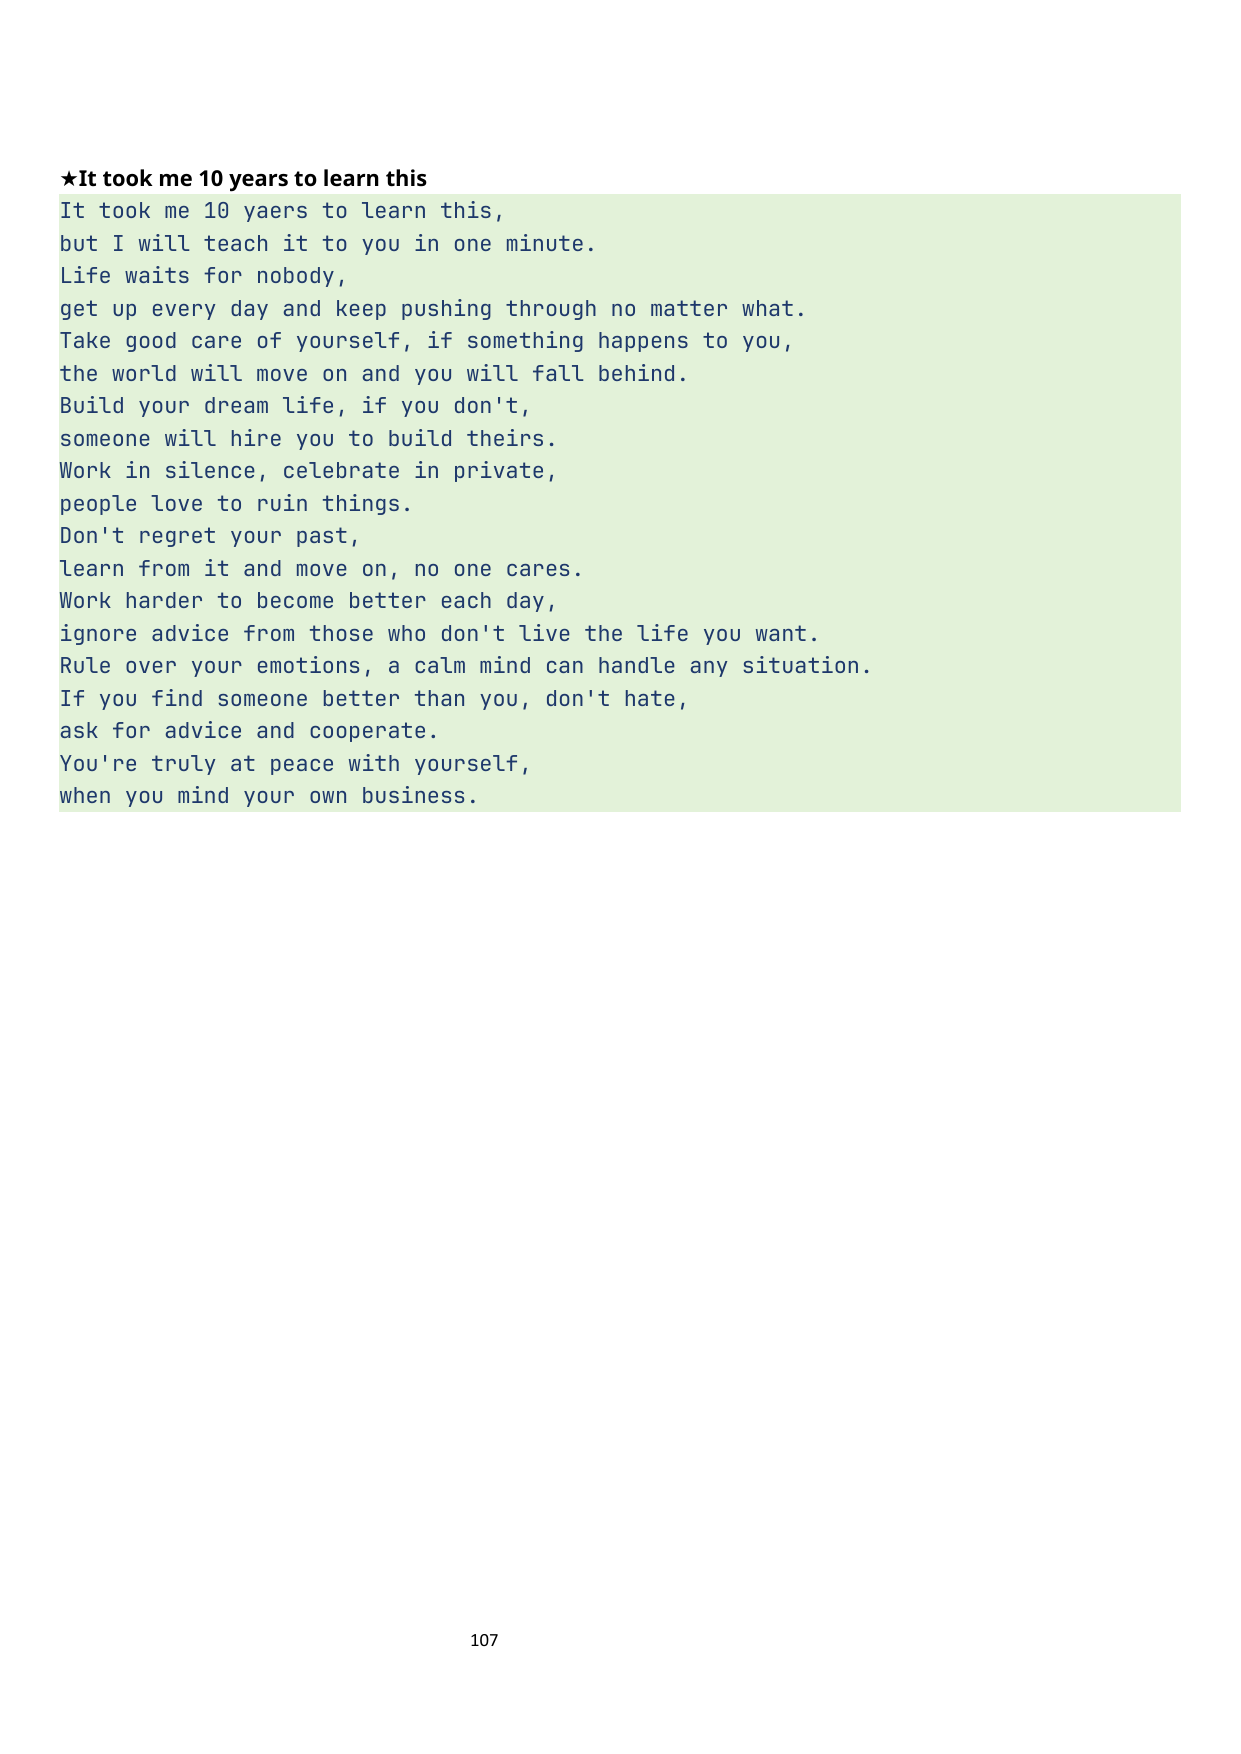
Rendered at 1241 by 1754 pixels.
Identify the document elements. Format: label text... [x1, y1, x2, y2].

text when you mind your own business. [59, 779, 1181, 812]
text You're truly at peace with yourself, [59, 747, 1181, 779]
text get up every day and keep pushing through no matter what. [59, 292, 1181, 324]
text ask for advice and cooperate. [59, 714, 1181, 747]
text ignore advice from those who don't live the life you want. [59, 617, 1181, 649]
text the world will move on and you will fall behind. [59, 357, 1181, 389]
text Work in silence, celebrate in private, [59, 454, 1181, 487]
text Work harder to become better each day, [59, 584, 1181, 617]
text learn from it and move on, no one cares. [59, 552, 1181, 584]
text but I will teach it to you in one minute. [59, 227, 1181, 259]
text Take good care of yourself, if something happens to you, [59, 324, 1181, 357]
text Rule over your emotions, a calm mind can handle any situation. [59, 649, 1181, 682]
text Build your dream life, if you don't, [59, 389, 1181, 422]
text It took me 10 yaers to learn this, [59, 194, 1181, 227]
text someone will hire you to build theirs. [59, 422, 1181, 454]
text Don't regret your past, [59, 519, 1181, 552]
text ★It took me 10 years to learn this [59, 162, 1181, 194]
text Life waits for nobody, [59, 259, 1181, 292]
text people love to ruin things. [59, 487, 1181, 519]
text If you find someone better than you, don't hate, [59, 682, 1181, 714]
